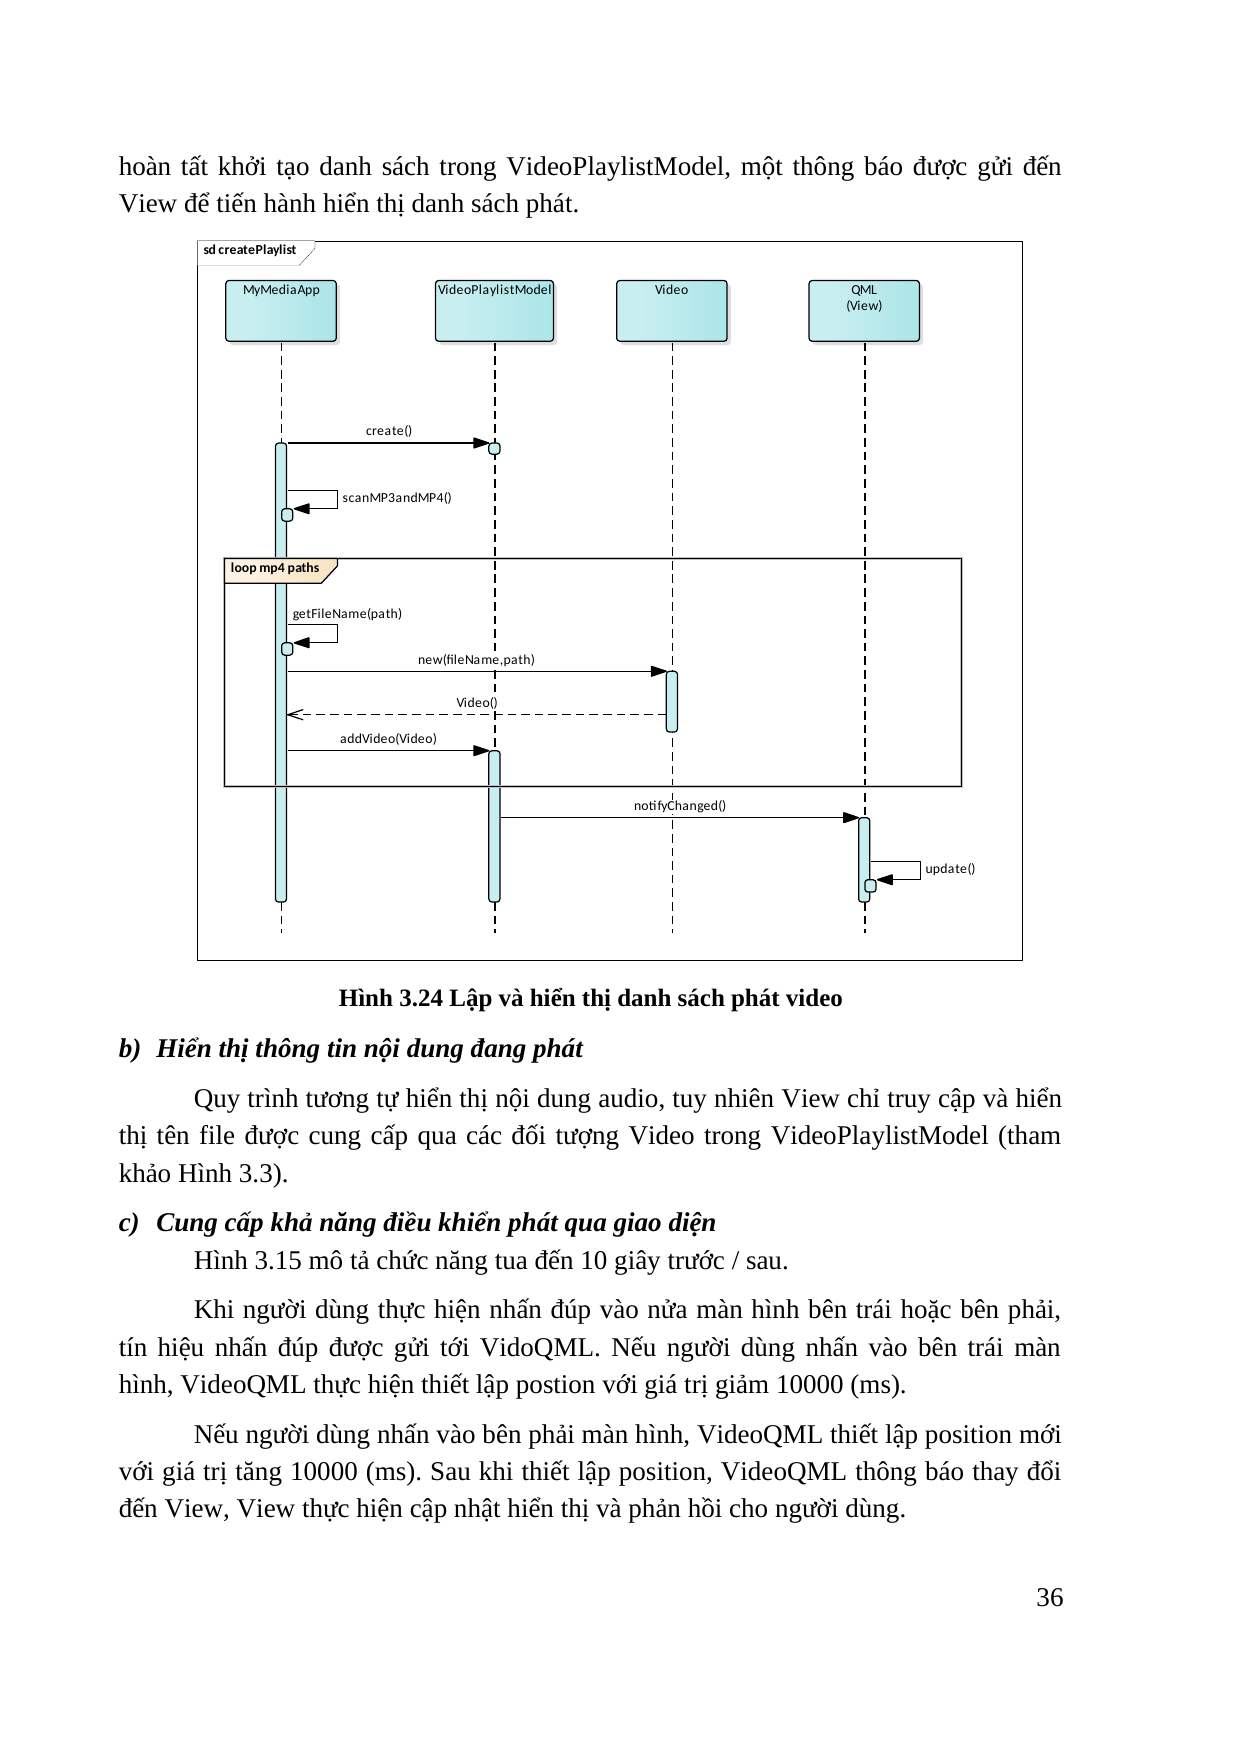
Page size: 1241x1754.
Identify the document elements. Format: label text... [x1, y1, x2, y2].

list Cung cấp khả năng điều khiển phát qua giao diện [118, 1206, 1063, 1238]
list Hình 3.15 mô tả chức năng tua đến 10 giây trước / sau. [193, 1244, 1063, 1275]
text Quy trình tương tự hiển thị nội dung audio, tuy nhiên View chỉ truy cập và hiển thị tên file được cung cấp qua các đối tượng Video trong VideoPlaylistModel (tham khảo Hình 3.3). [118, 1082, 1063, 1188]
list Hiển thị thông tin nội dung đang phát [118, 1032, 1063, 1063]
text Nếu người dùng nhấn vào bên phải màn hình, VideoQML thiết lập position mới với giá trị tăng 10000 (ms). Sau khi thiết lập position, VideoQML thông báo thay đổi đến View, View thực hiện cập nhật hiển thị và phản hồi cho người dùng. [118, 1418, 1063, 1524]
text Khi người dùng thực hiện nhấn đúp vào nửa màn hình bên trái hoặc bên phải, tín hiệu nhấn đúp được gửi tới VidoQML. Nếu người dùng nhấn vào bên trái màn hình, VideoQML thực hiện thiết lập postion với giá trị giảm 10000 (ms). [118, 1293, 1063, 1399]
